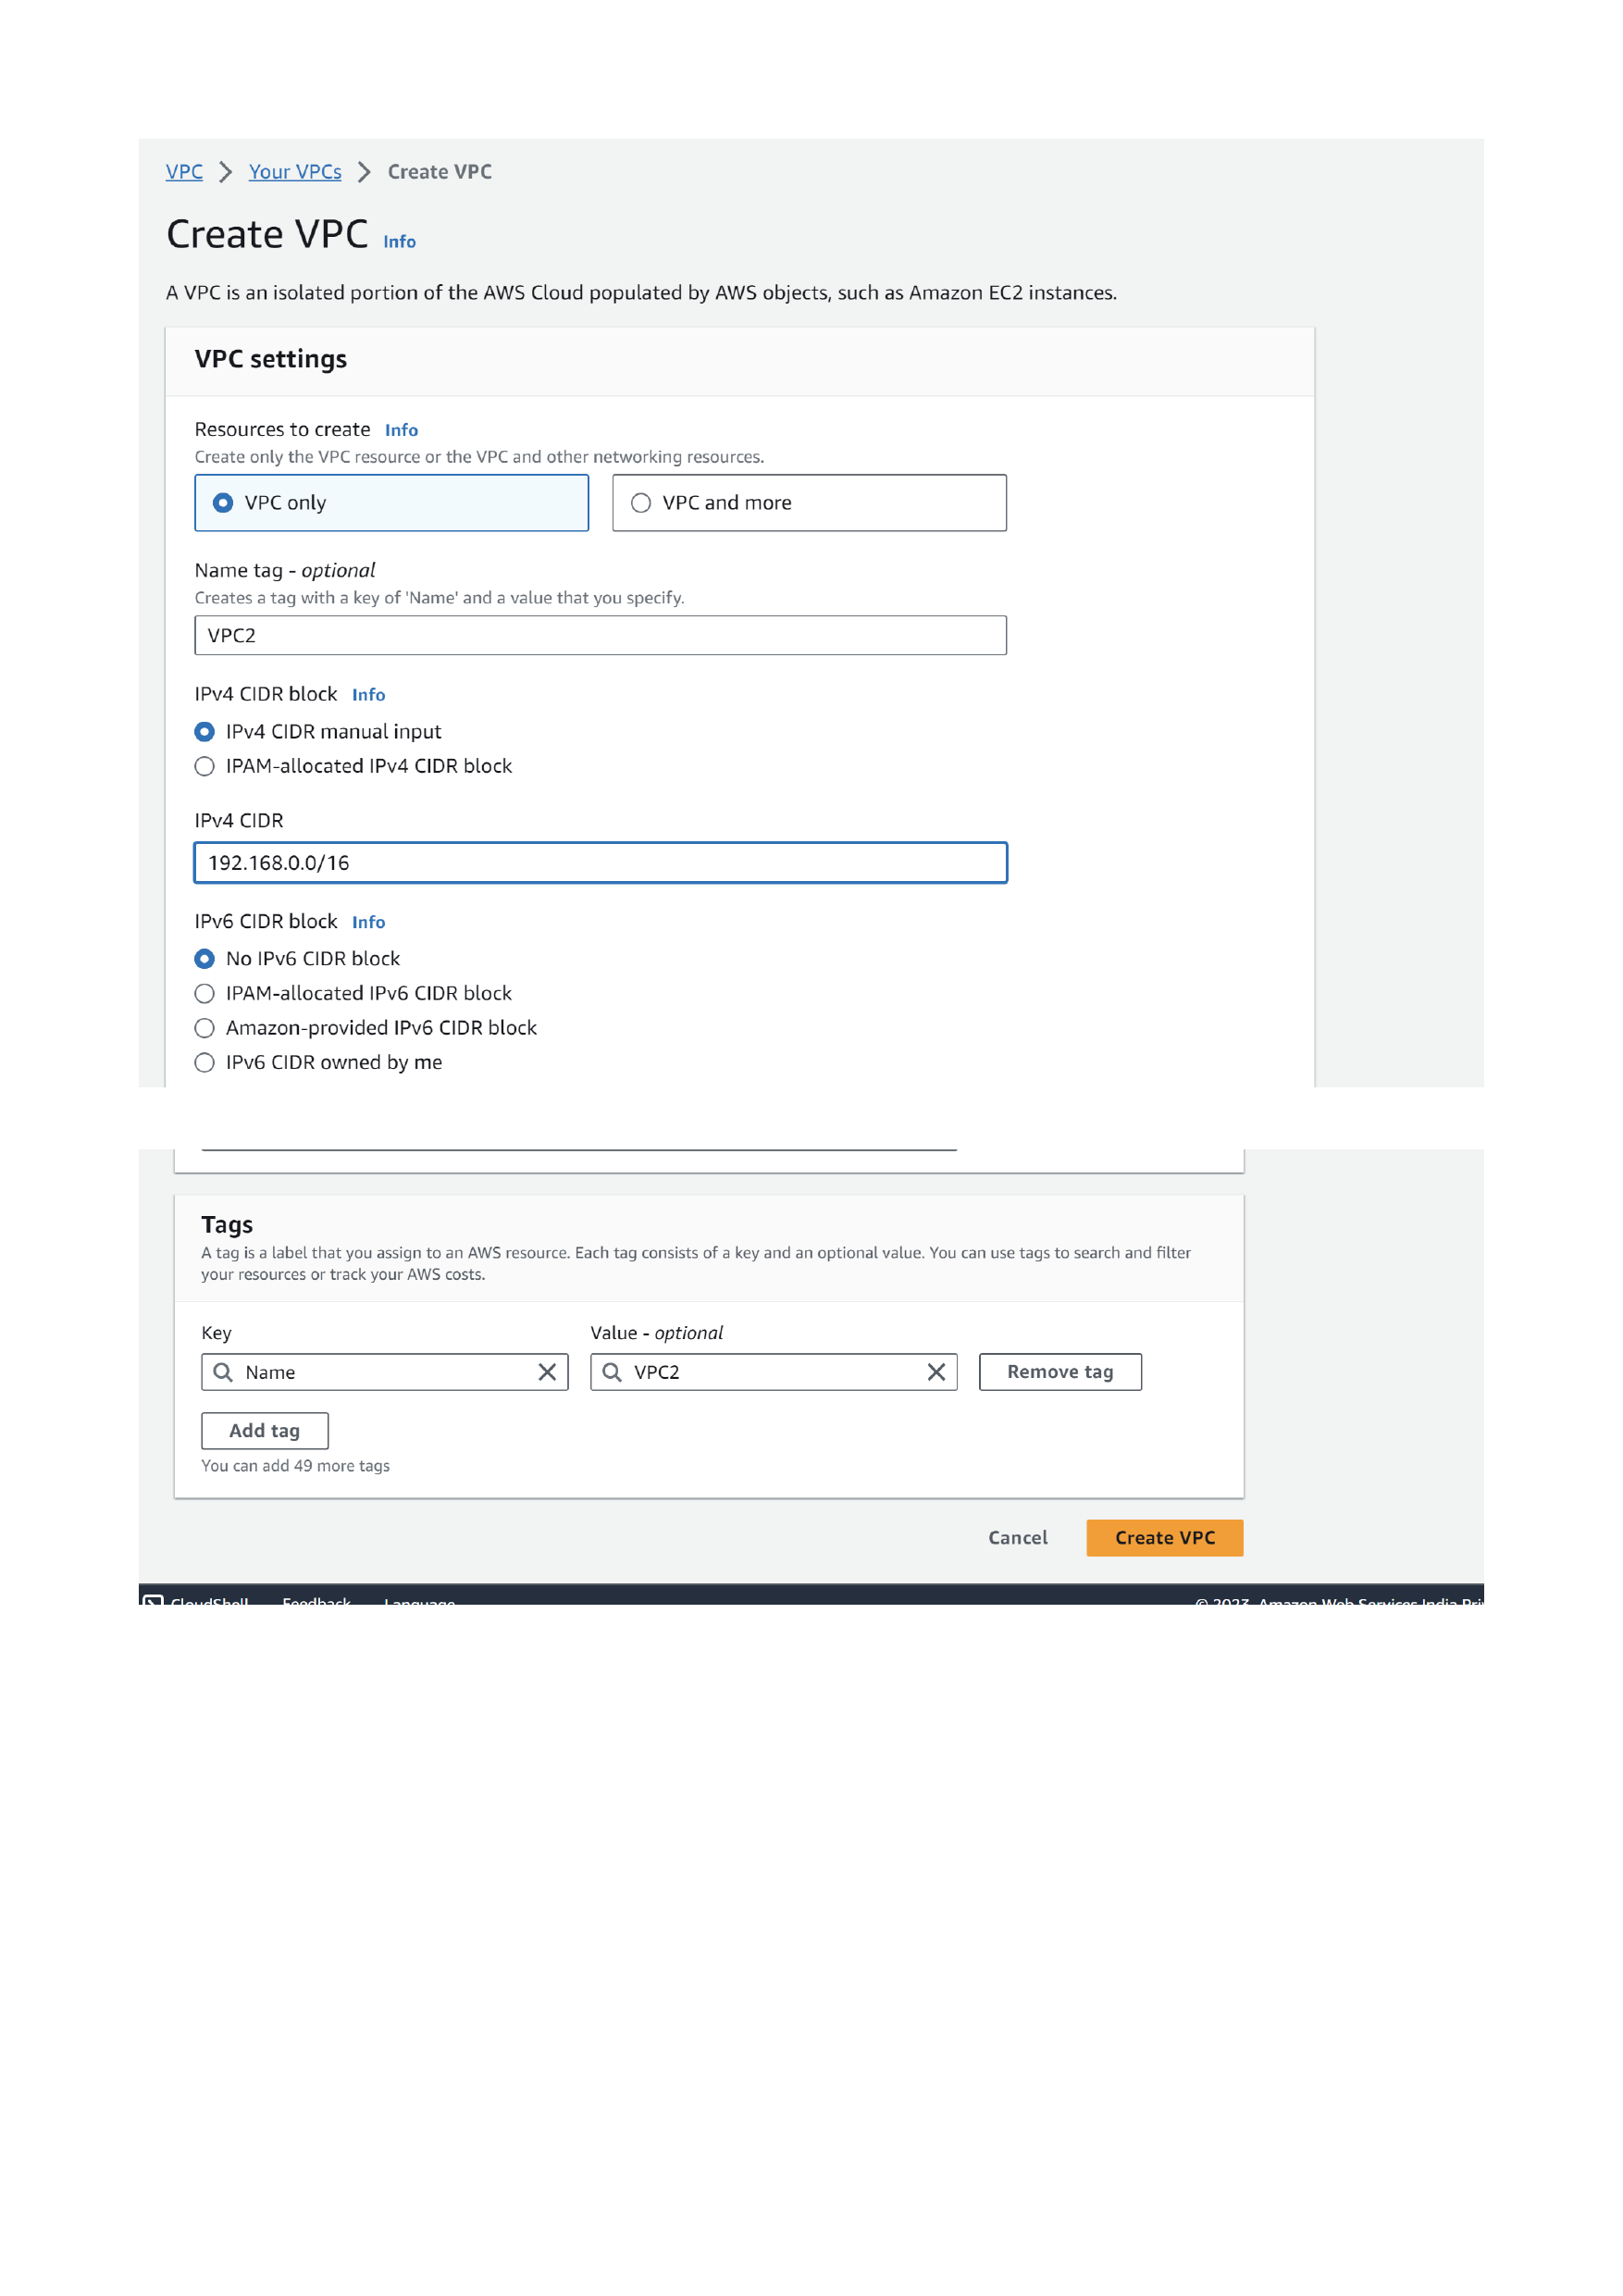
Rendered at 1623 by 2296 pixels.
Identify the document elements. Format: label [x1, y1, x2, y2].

picture [139, 1149, 1484, 1605]
picture [139, 139, 1484, 1087]
